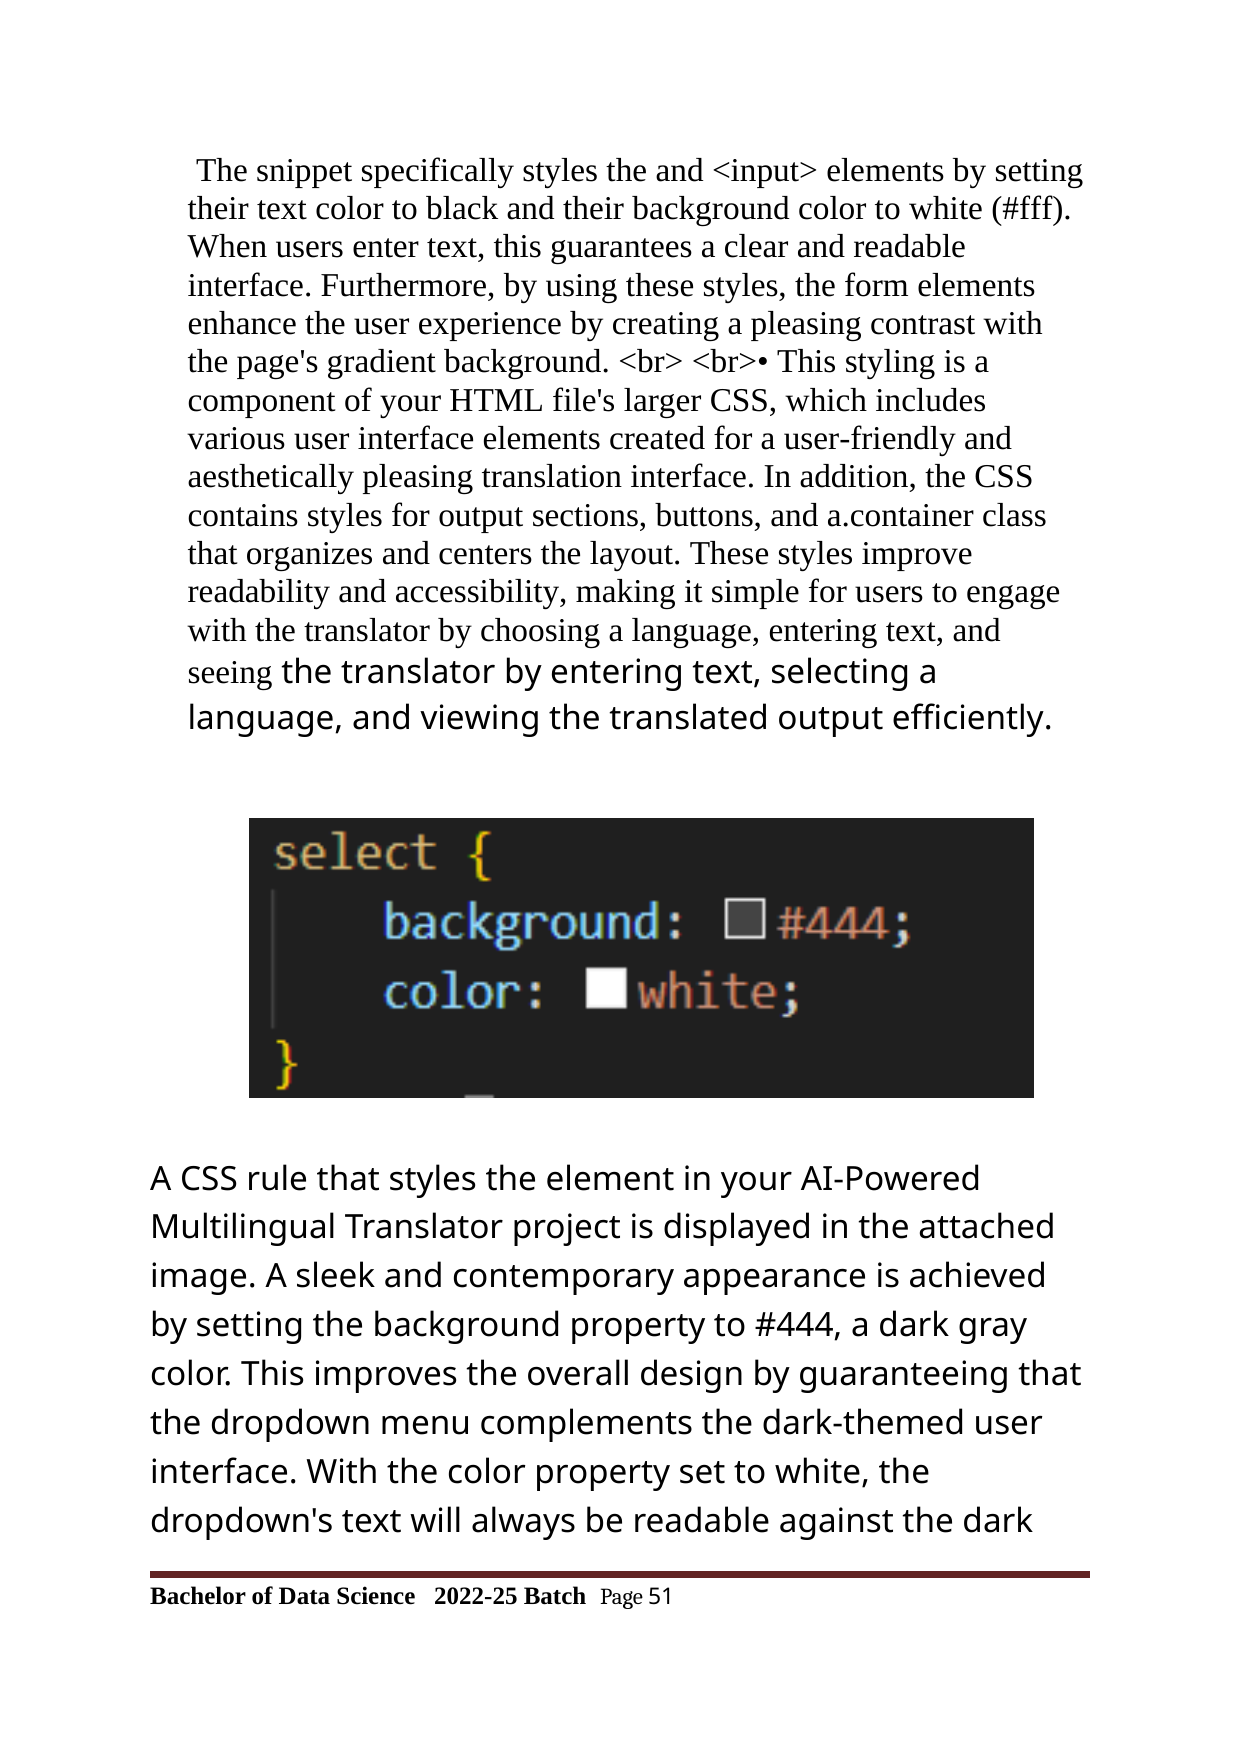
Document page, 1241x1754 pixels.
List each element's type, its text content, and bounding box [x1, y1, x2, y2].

text The snippet specifically styles the and <input> elements by setting their text color to black and their background color to white (#fff). When users enter text, this guarantees a clear and readable interface. Furthermore, by using these styles, the form elements enhance the user experience by creating a pleasing contrast with the page's gradient background. <br> <br>• This styling is a component of your HTML file's larger CSS, which includes various user interface elements created for a user-friendly and aesthetically pleasing translation interface. In addition, the CSS contains styles for output sections, buttons, and a.container class that organizes and centers the layout. These styles improve readability and accessibility, making it simple for users to engage with the translator by choosing a language, entering text, and seeing the translator by entering text, selecting a language, and viewing the translated output efficiently. [187, 150, 1090, 739]
picture [246, 818, 1033, 1096]
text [150, 1154, 1090, 1542]
